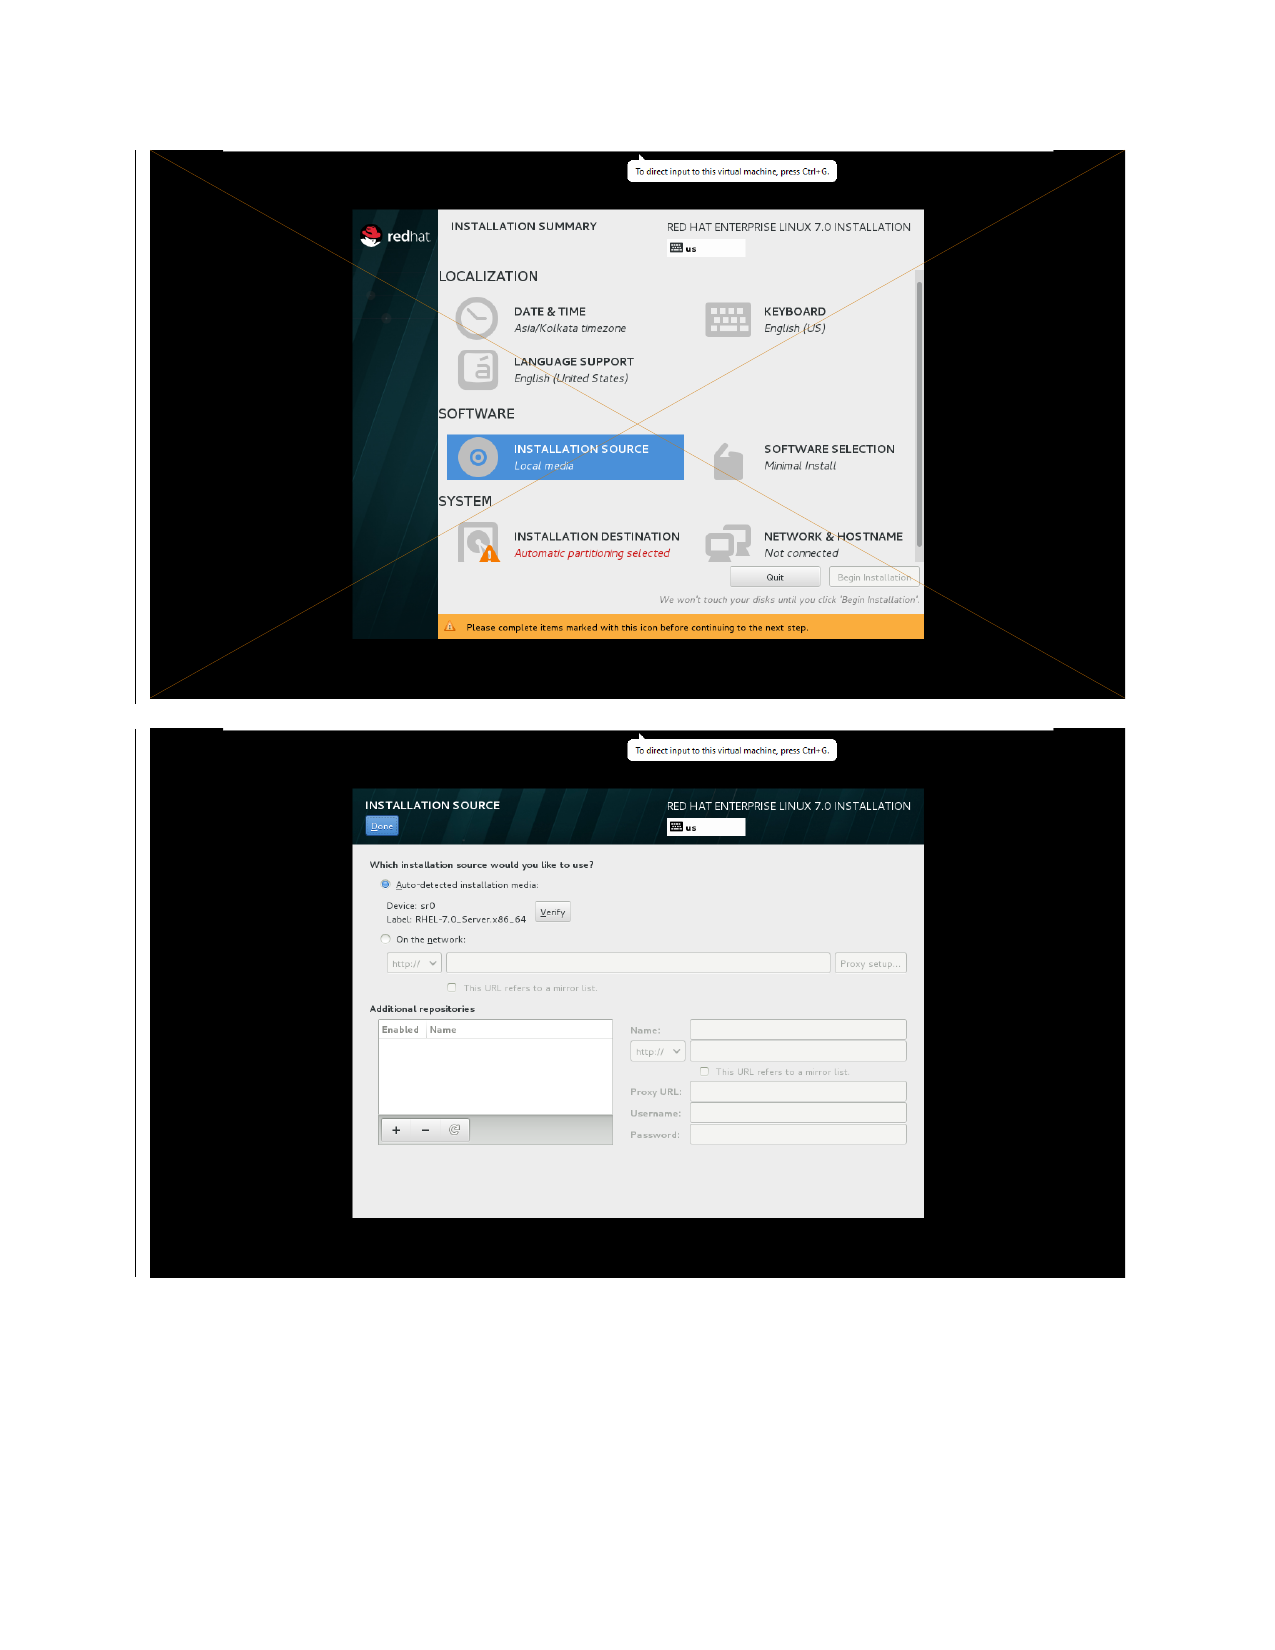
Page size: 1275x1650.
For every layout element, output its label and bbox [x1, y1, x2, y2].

picture [150, 728, 1125, 1278]
picture [640, 151, 1125, 697]
picture [150, 151, 635, 697]
picture [151, 425, 1124, 699]
picture [152, 150, 1122, 423]
